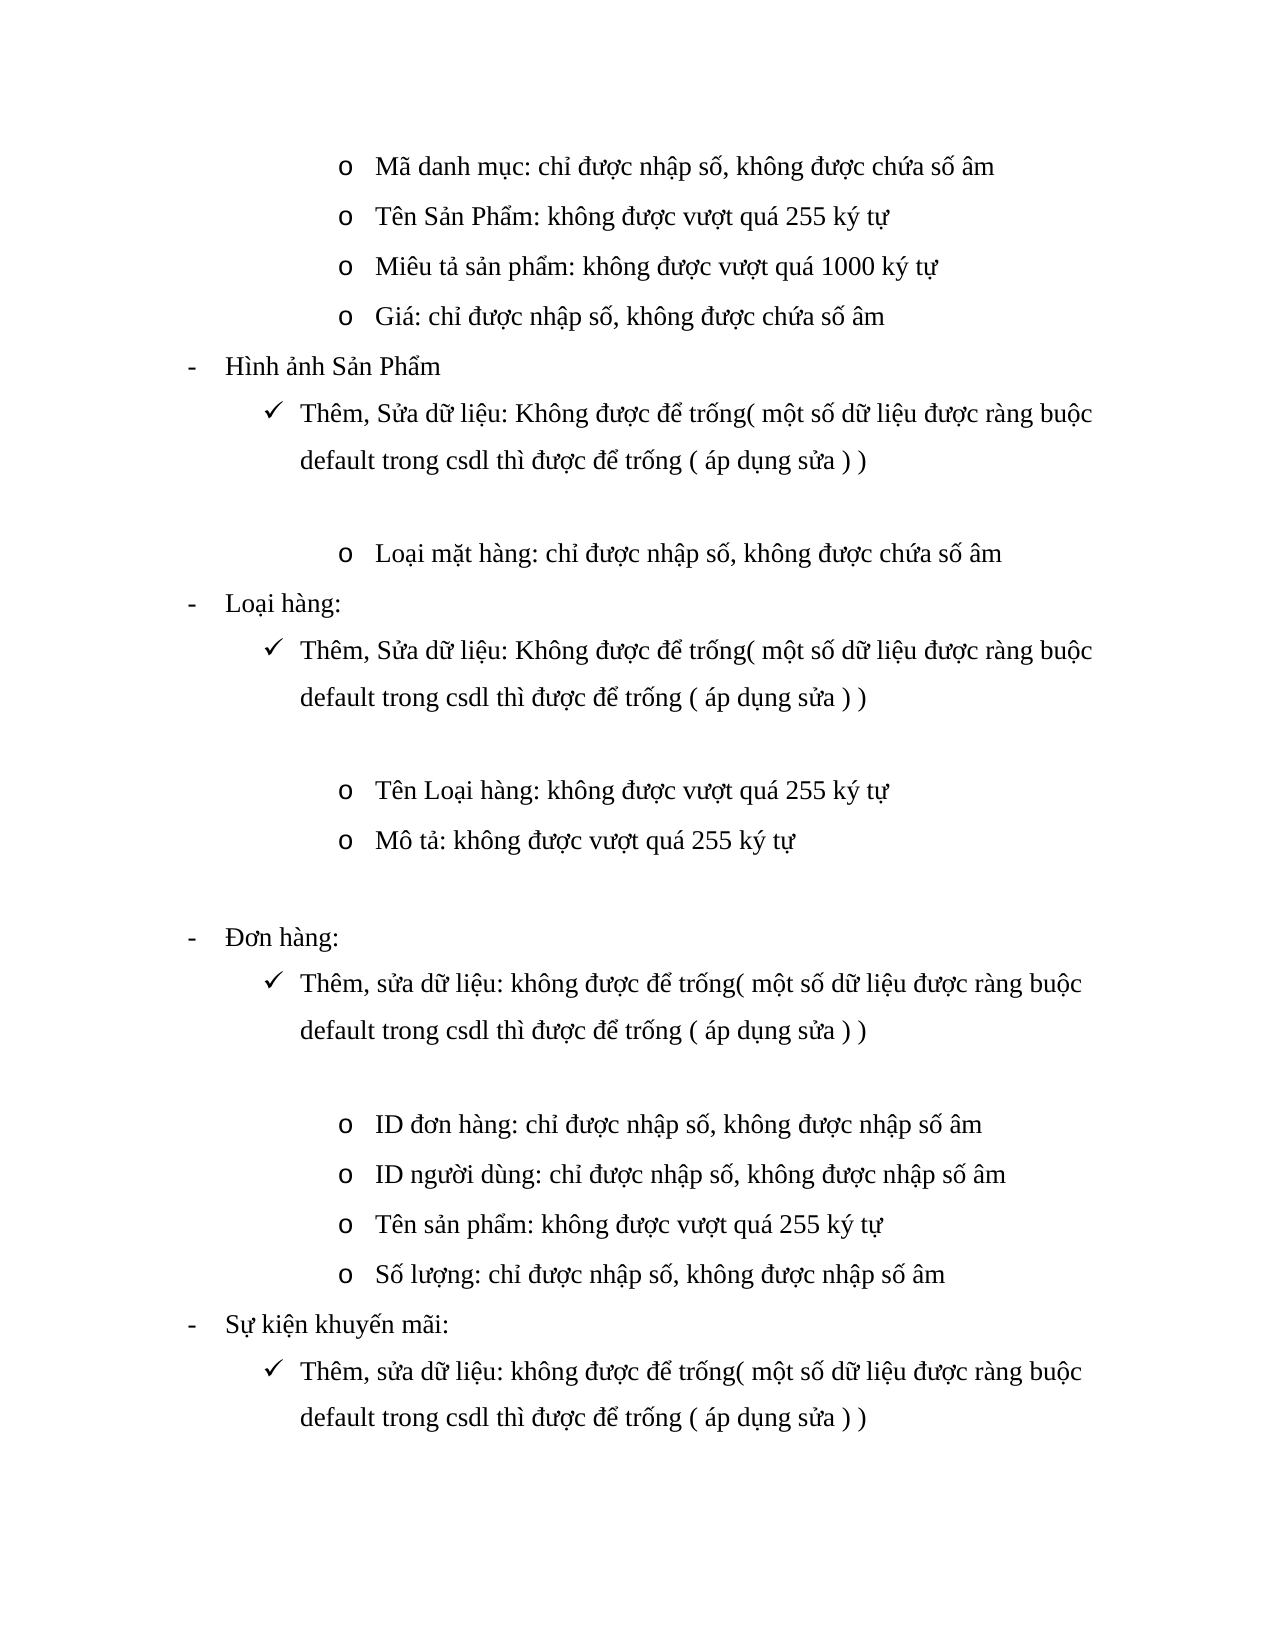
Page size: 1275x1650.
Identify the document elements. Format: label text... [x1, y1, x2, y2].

list Thêm, sửa dữ liệu: không được để trống( một số dữ liệu được ràng buộc default trong csdl thì được để trống ( áp dụng sửa ) ) [262, 1355, 1125, 1433]
list Tên sản phẩm: không được vượt quá 255 ký tự [337, 1208, 1125, 1241]
list Thêm, Sửa dữ liệu: Không được để trống( một số dữ liệu được ràng buộc default trong csdl thì được để trống ( áp dụng sửa ) ) [262, 397, 1125, 475]
list ID đơn hàng: chỉ được nhập số, không được nhập số âm [337, 1108, 1125, 1141]
list Tên Sản Phẩm: không được vượt quá 255 ký tự [337, 200, 1125, 233]
list Thêm, Sửa dữ liệu: Không được để trống( một số dữ liệu được ràng buộc default trong csdl thì được để trống ( áp dụng sửa ) ) [262, 634, 1125, 712]
list Hình ảnh Sản Phẩm [187, 350, 1125, 382]
list Giá: chỉ được nhập số, không được chứa số âm [337, 300, 1125, 334]
list Mã danh mục: chỉ được nhập số, không được chứa số âm [337, 150, 1125, 183]
list Loại hàng: [187, 587, 1125, 618]
list Mô tả: không được vượt quá 255 ký tự [337, 824, 1125, 858]
list Sự kiện khuyến mãi: [187, 1308, 1125, 1339]
list Đơn hàng: [187, 921, 1125, 952]
list Thêm, sửa dữ liệu: không được để trống( một số dữ liệu được ràng buộc default trong csdl thì được để trống ( áp dụng sửa ) ) [262, 968, 1125, 1046]
list ID người dùng: chỉ được nhập số, không được nhập số âm [337, 1158, 1125, 1191]
list Tên Loại hàng: không được vượt quá 255 ký tự [337, 774, 1125, 807]
list Số lượng: chỉ được nhập số, không được nhập số âm [337, 1258, 1125, 1291]
list Loại mặt hàng: chỉ được nhập số, không được chứa số âm [337, 537, 1125, 571]
list Miêu tả sản phẩm: không được vượt quá 1000 ký tự [337, 250, 1125, 284]
